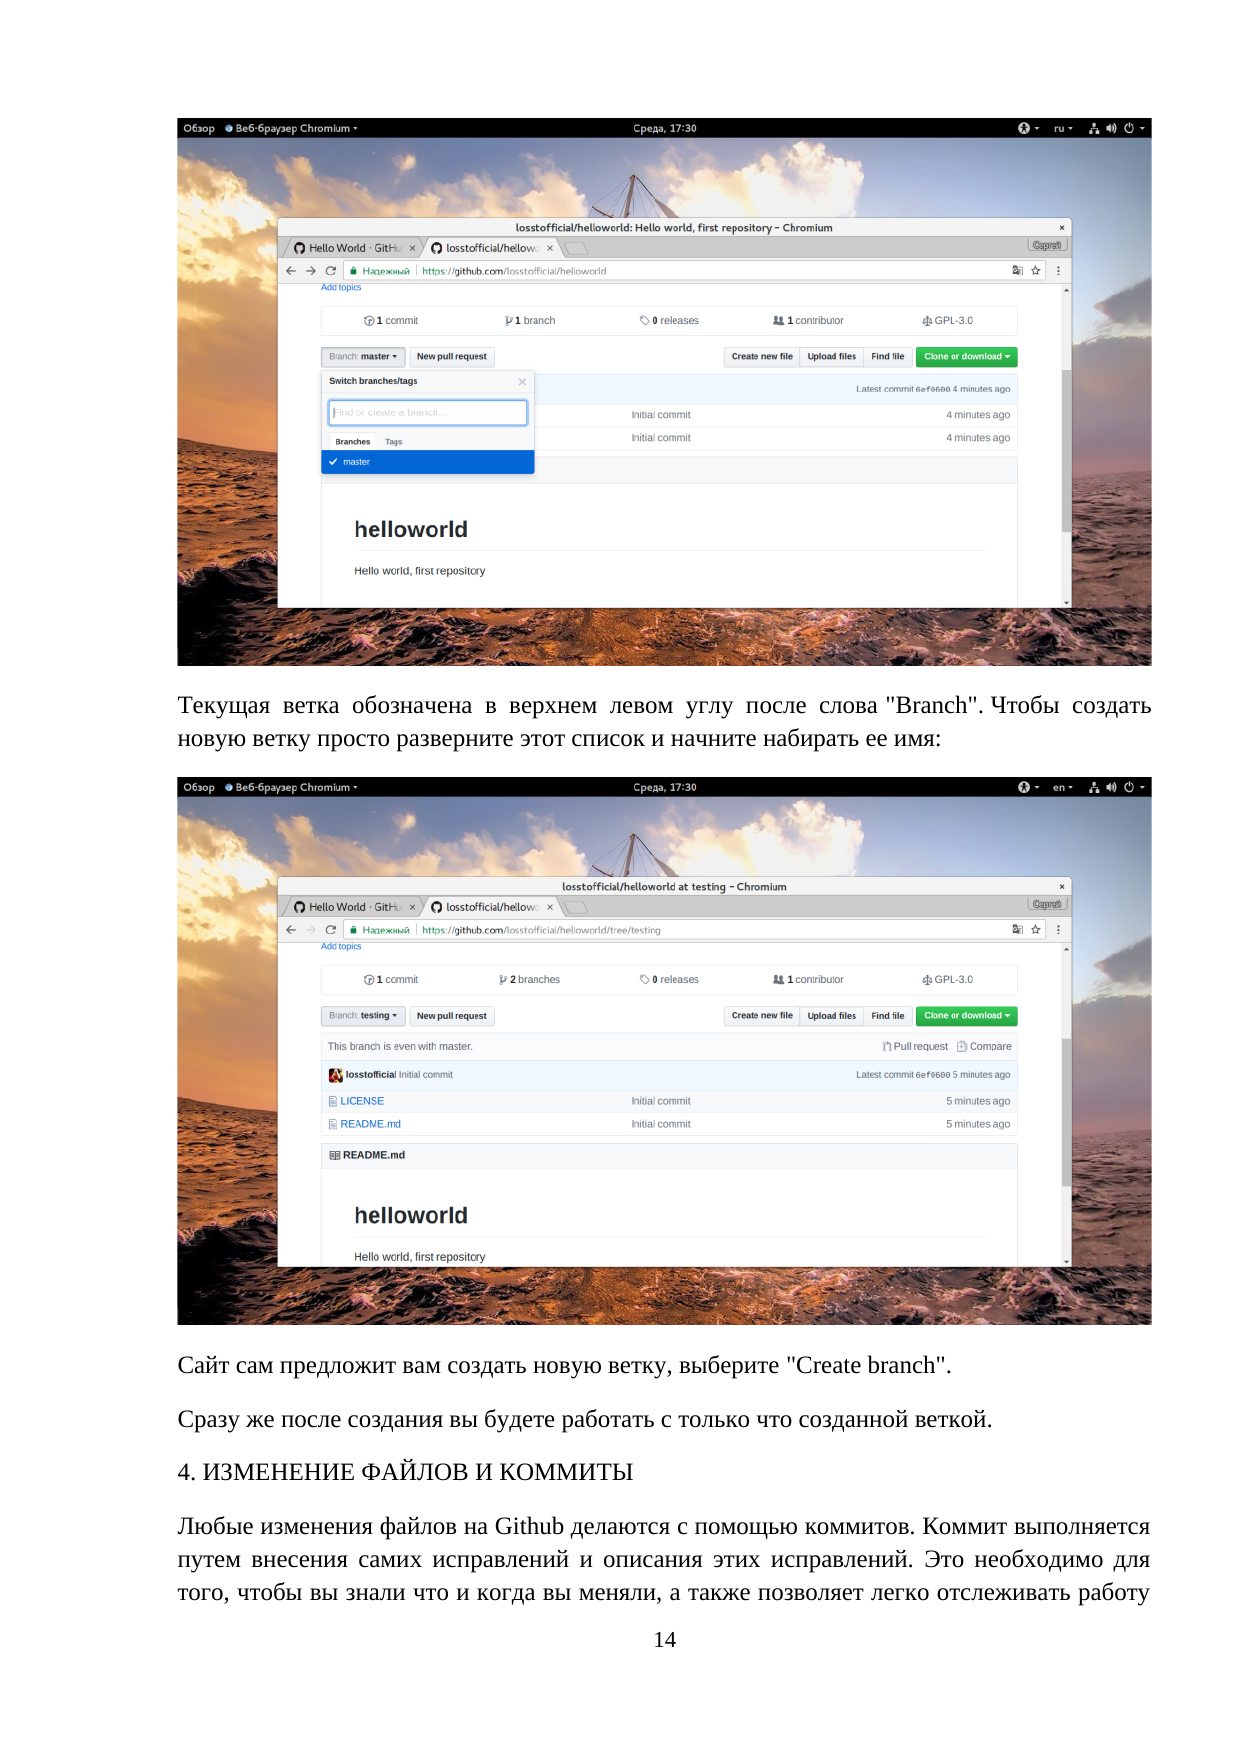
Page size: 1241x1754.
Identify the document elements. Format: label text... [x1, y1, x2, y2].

text 4. ИЗМЕНЕНИЕ ФАЙЛОВ И КОММИТЫ [177, 1457, 1152, 1486]
picture [177, 777, 1152, 1325]
text Сразу же после создания вы будете работать с только что созданной веткой. [177, 1404, 1152, 1432]
text Текущая ветка обозначена в верхнем левом углу после слова "Branch". Чтобы создать новую ветку просто разверните этот список и начните набирать ее имя: [177, 691, 1152, 752]
text Сайт сам предложит вам создать новую ветку, выберите "Create branch". [177, 1350, 1152, 1378]
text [177, 1511, 1152, 1606]
picture [177, 118, 1152, 666]
